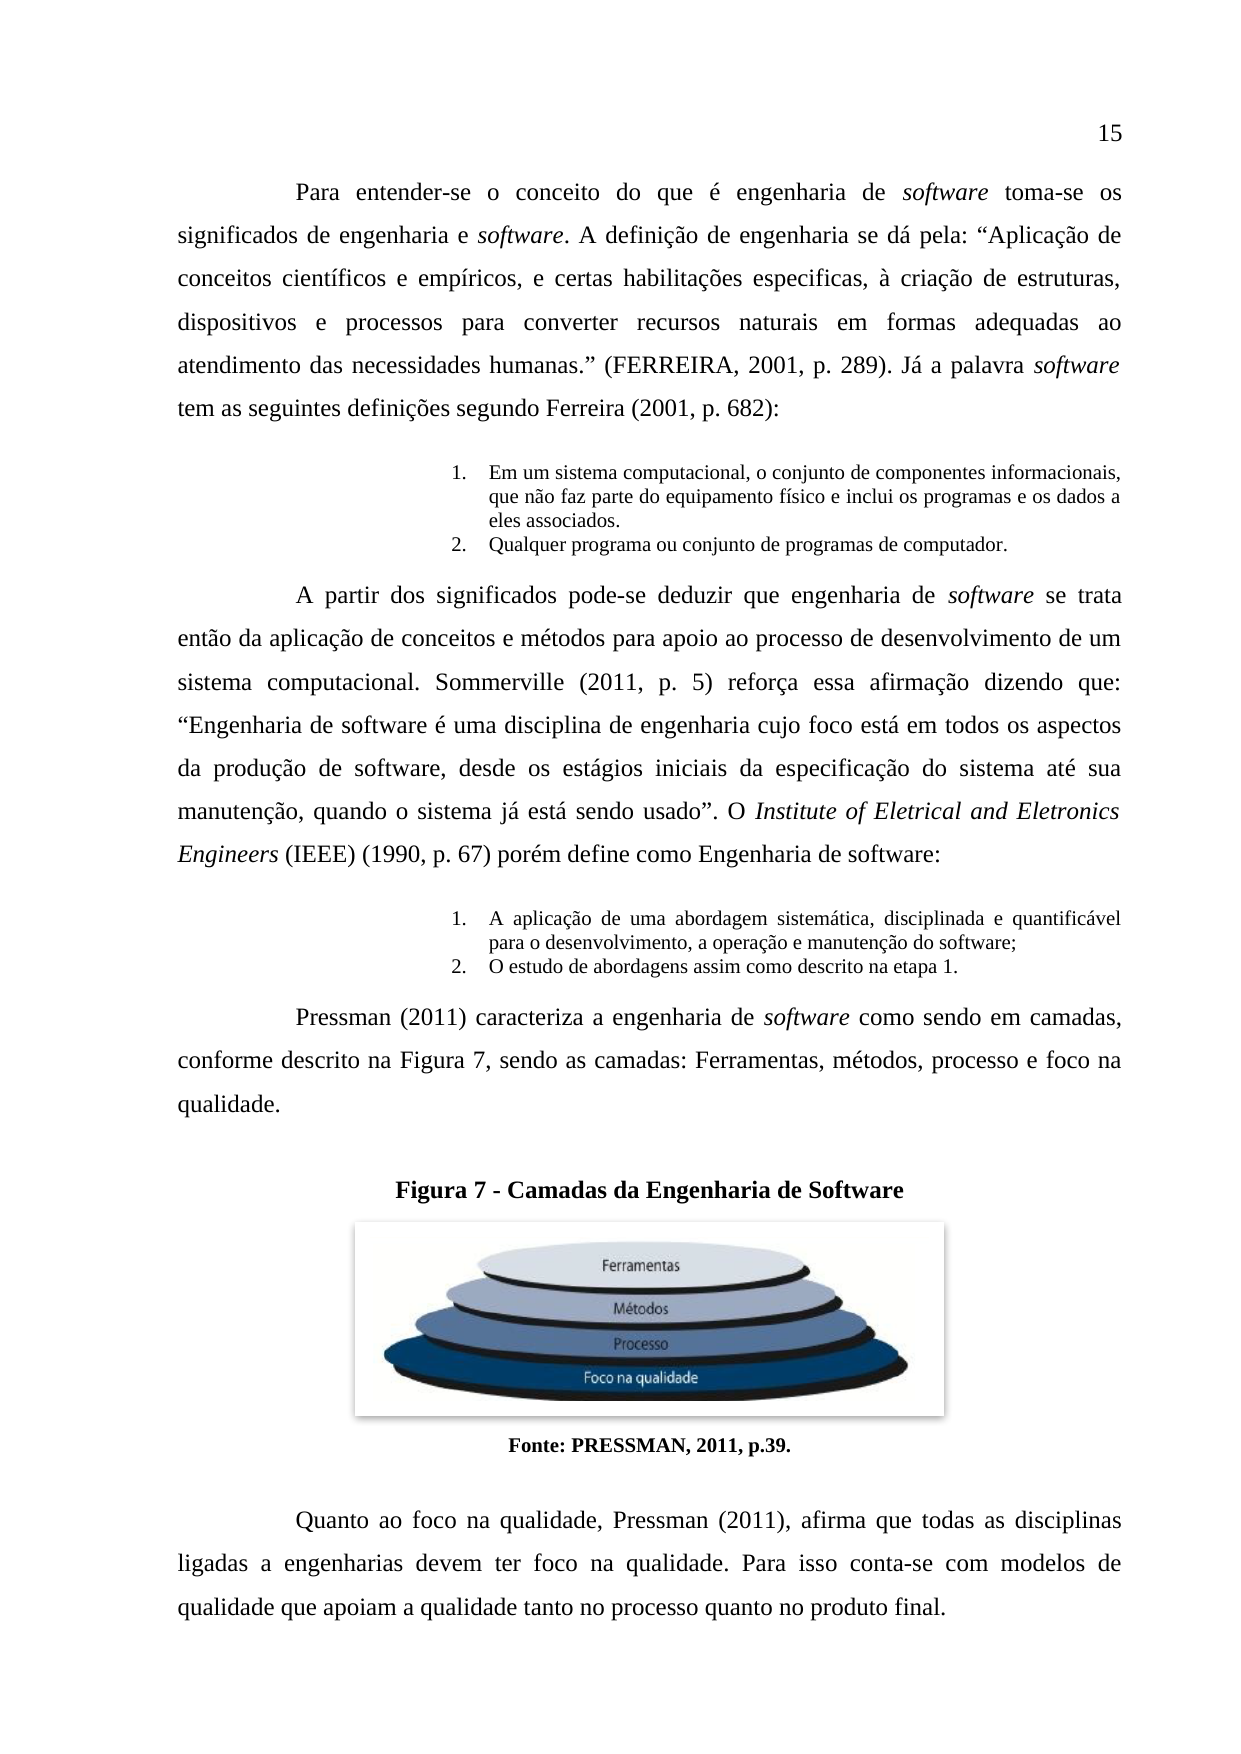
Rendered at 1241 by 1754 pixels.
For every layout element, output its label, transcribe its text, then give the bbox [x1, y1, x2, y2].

text A partir dos significados pode-se deduzir que engenharia de software se trata então da aplicação de conceitos e métodos para apoio ao processo de desenvolvimento de um sistema computacional. Sommerville (2011, p. 5) reforça essa afirmação dizendo que: “Engenharia de software é uma disciplina de engenharia cujo foco está em todos os aspectos da produção de software, desde os estágios iniciais da especificação do sistema até sua manutenção, quando o sistema já está sendo usado”. O Institute of Eletrical and Eletronics Engineers (IEEE) (1990, p. 67) porém define como Engenharia de software: [177, 580, 1122, 868]
text Figura - Camadas da Engenharia de Software [177, 1175, 1122, 1204]
text Quanto ao foco na qualidade, Pressman (2011), afirma que todas as disciplinas ligadas a engenharias devem ter foco na qualidade. Para isso conta-se com modelos de qualidade que apoiam a qualidade tanto no processo quanto no produto final. [177, 1505, 1122, 1620]
picture [370, 1237, 929, 1401]
list Qualquer programa ou conjunto de programas de computador. [451, 532, 1122, 556]
list O estudo de abordagens assim como descrito na etapa 1. [451, 954, 1122, 978]
text Pressman (2011) caracteriza a engenharia de software como sendo em camadas, conforme descrito na Figura 7, sendo as camadas: Ferramentas, métodos, processo e foco na qualidade. [177, 1002, 1122, 1117]
text Para entender-se o conceito do que é engenharia de software toma-se os significados de engenharia e software. A definição de engenharia se dá pela: “Aplicação de conceitos científicos e empíricos, e certas habilitações especificas, à criação de estruturas, dispositivos e processos para converter recursos naturais em formas adequadas ao atendimento das necessidades humanas.” (FERREIRA, 2001, p. 289). Já a palavra software tem as seguintes definições segundo Ferreira (2001, p. 682): [177, 177, 1122, 422]
text Fonte: PRESSMAN, 2011, p.39. [177, 1433, 1122, 1457]
list A aplicação de uma abordagem sistemática, disciplinada e quantificável para o desenvolvimento, a operação e manutenção do software; [451, 906, 1122, 954]
list Em um sistema computacional, o conjunto de componentes informacionais, que não faz parte do equipamento físico e inclui os programas e os dados a eles associados. [451, 460, 1122, 532]
